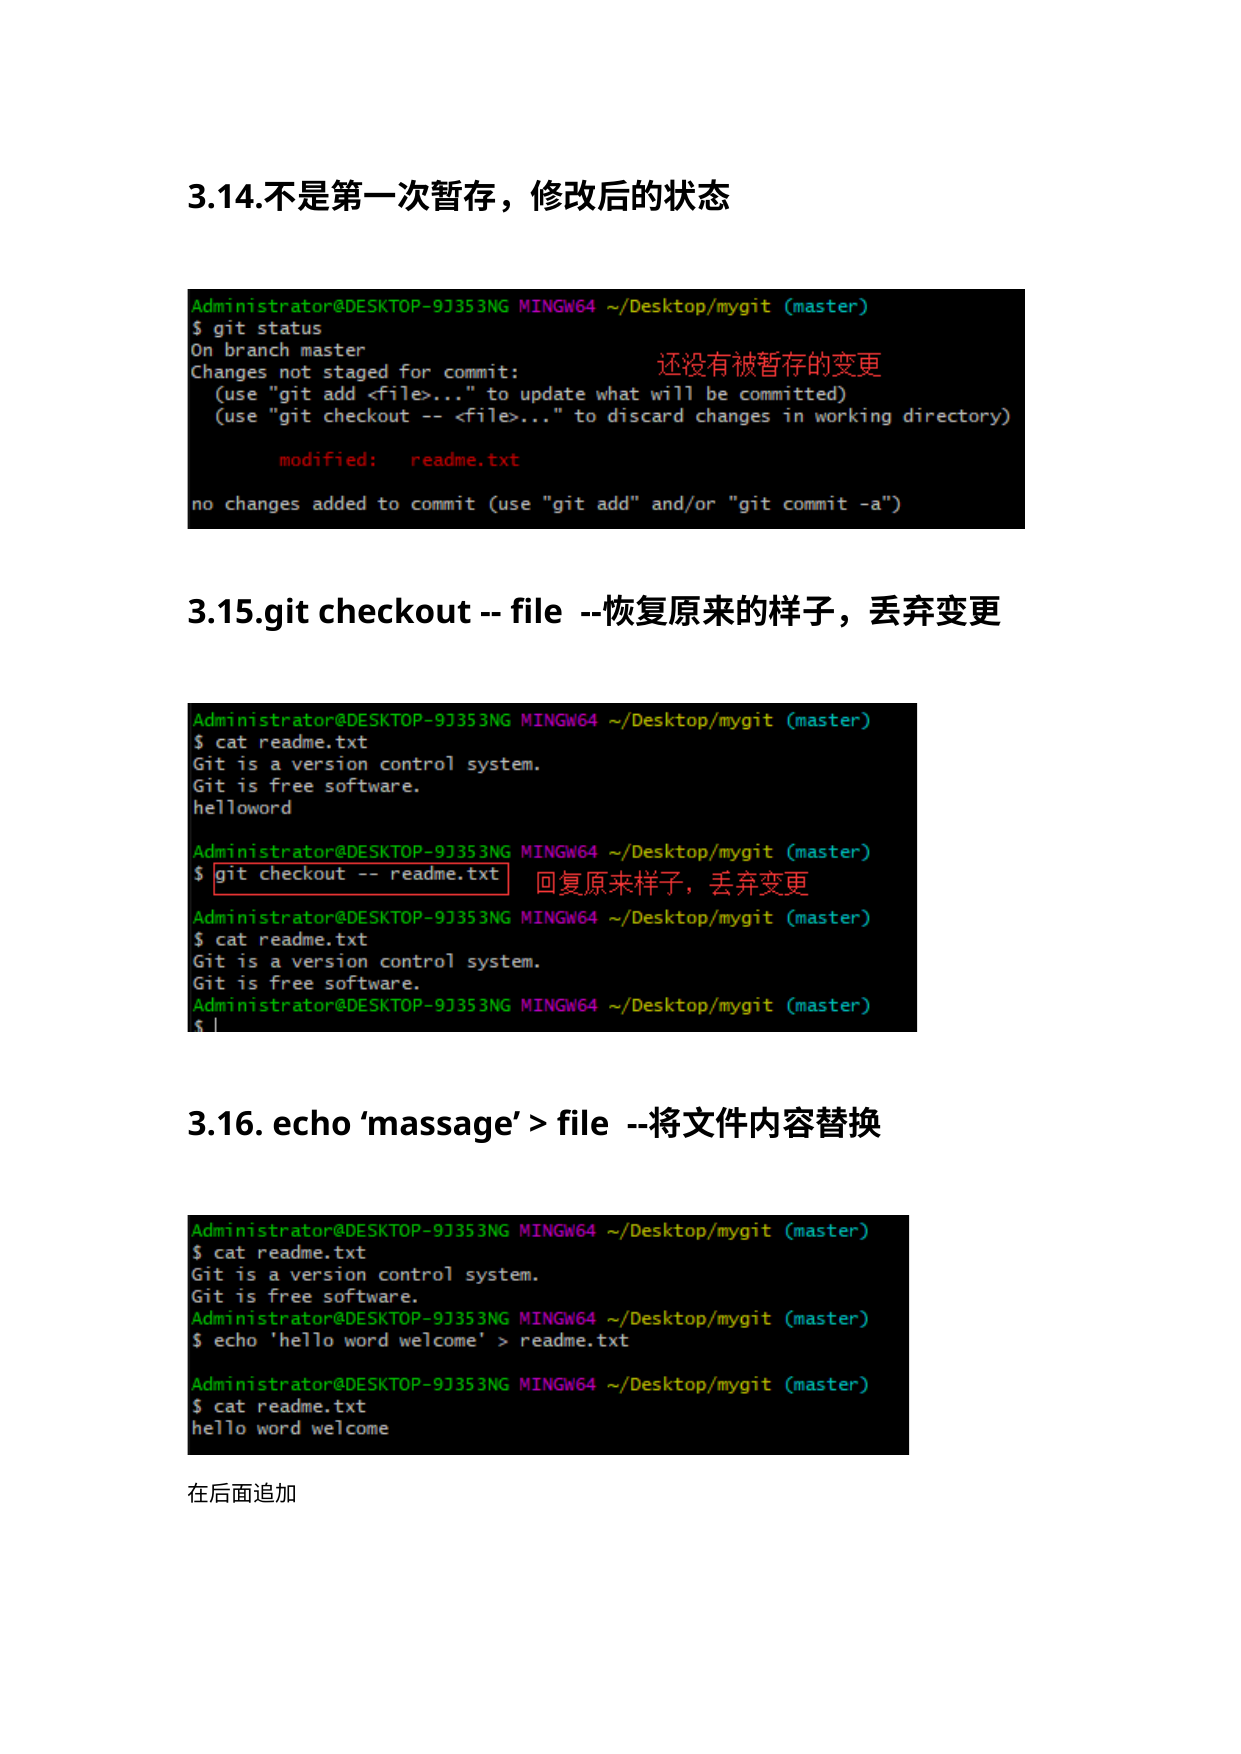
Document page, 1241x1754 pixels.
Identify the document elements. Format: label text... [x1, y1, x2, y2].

subtitle 3.15.git checkout -- file --恢复原来的样子，丢弃变更 [187, 576, 1053, 641]
subtitle 3.16. echo ‘massage’ > file --将文件内容替换 [187, 1088, 1053, 1153]
picture [187, 289, 1025, 529]
subtitle 3.14.不是第一次暂存，修改后的状态 [187, 162, 1053, 227]
picture [187, 703, 918, 1032]
picture [187, 1215, 910, 1455]
text 在后面追加 [187, 1476, 1053, 1508]
